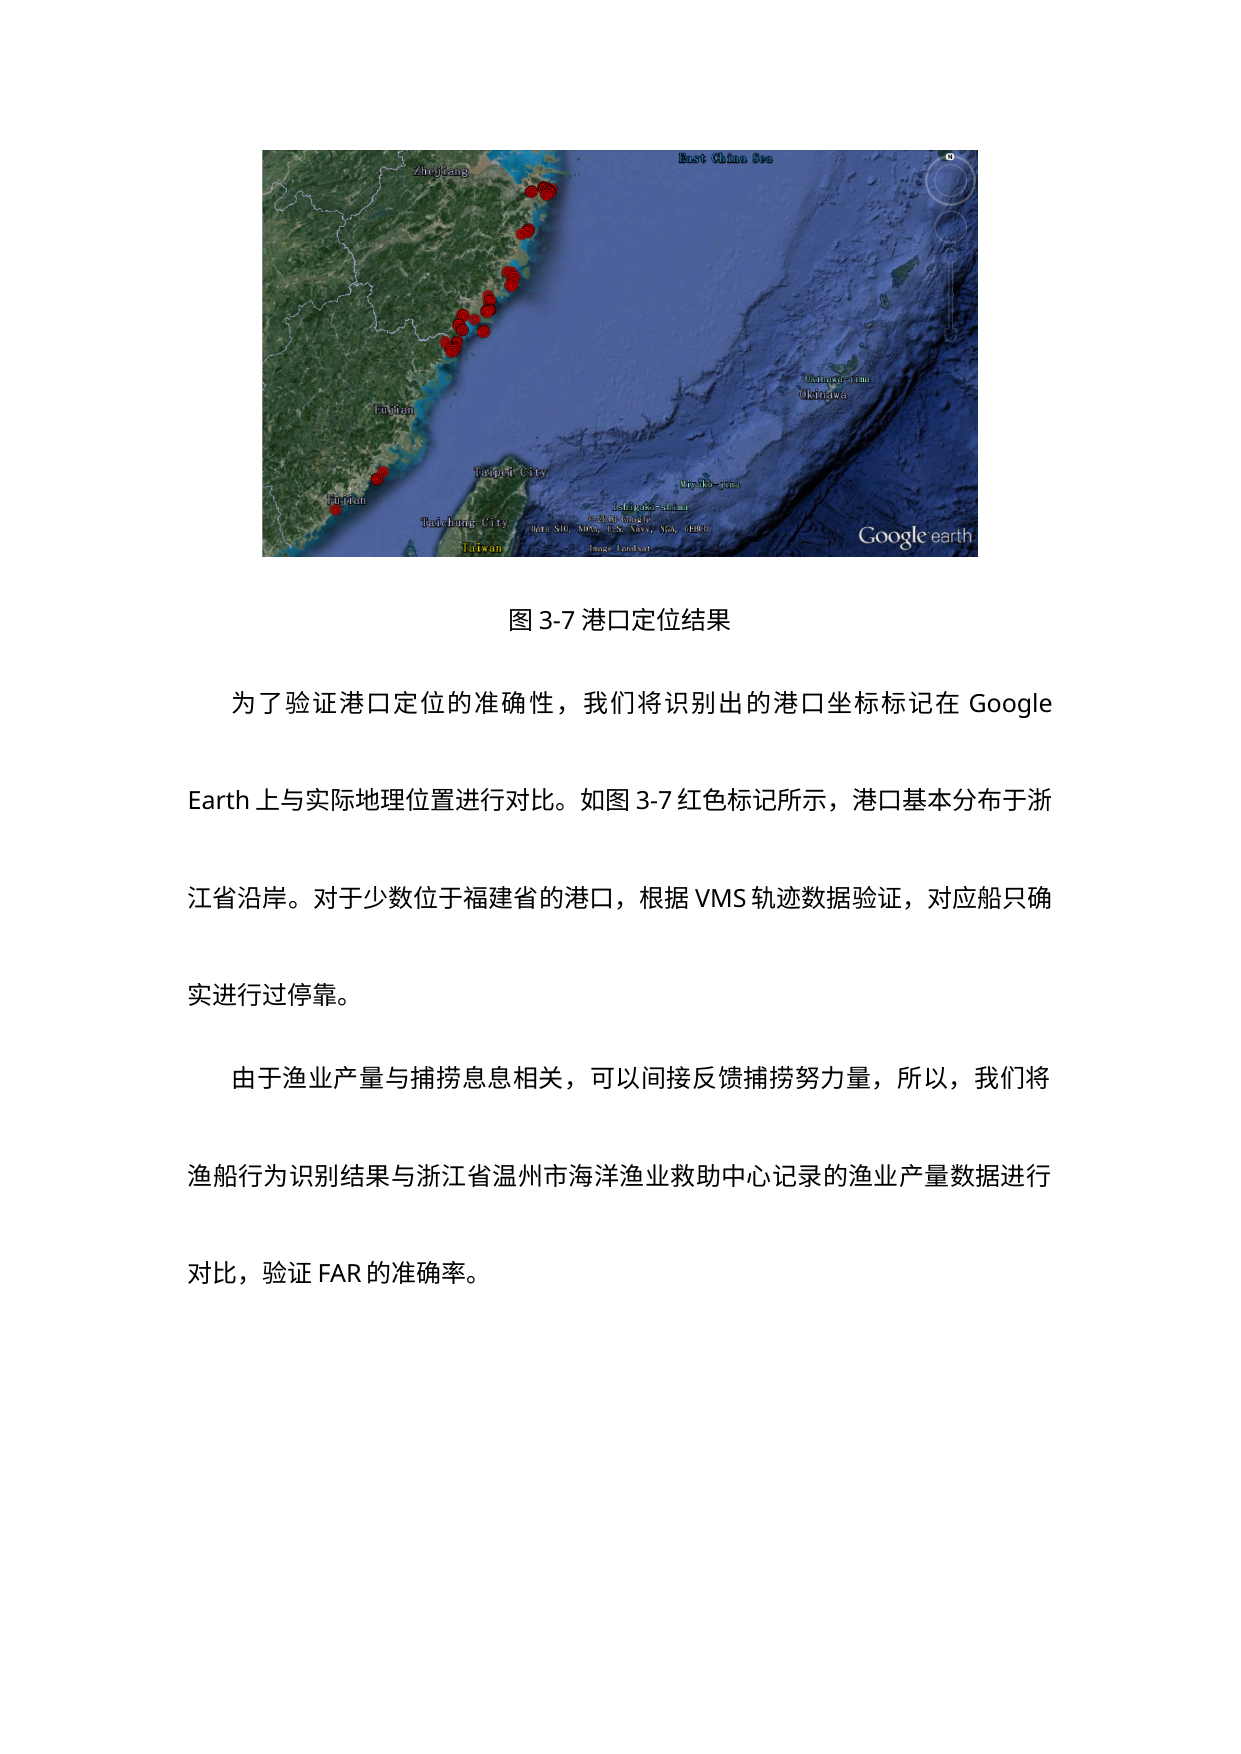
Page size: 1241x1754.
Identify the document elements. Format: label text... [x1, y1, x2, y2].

picture [262, 150, 978, 557]
text 由于渔业产量与捕捞息息相关，可以间接反馈捕捞努力量，所以，我们将渔船行为识别结果与浙江省温州市海洋渔业救助中心记录的渔业产量数据进行对比，验证FAR的准确率。 [187, 1044, 1053, 1304]
text 图3-7 港口定位结果 [187, 586, 1053, 651]
text 为了验证港口定位的准确性，我们将识别出的港口坐标标记在Google Earth上与实际地理位置进行对比。如图3-7红色标记所示，港口基本分布于浙江省沿岸。对于少数位于福建省的港口，根据VMS轨迹数据验证，对应船只确实进行过停靠。 [187, 669, 1053, 1026]
